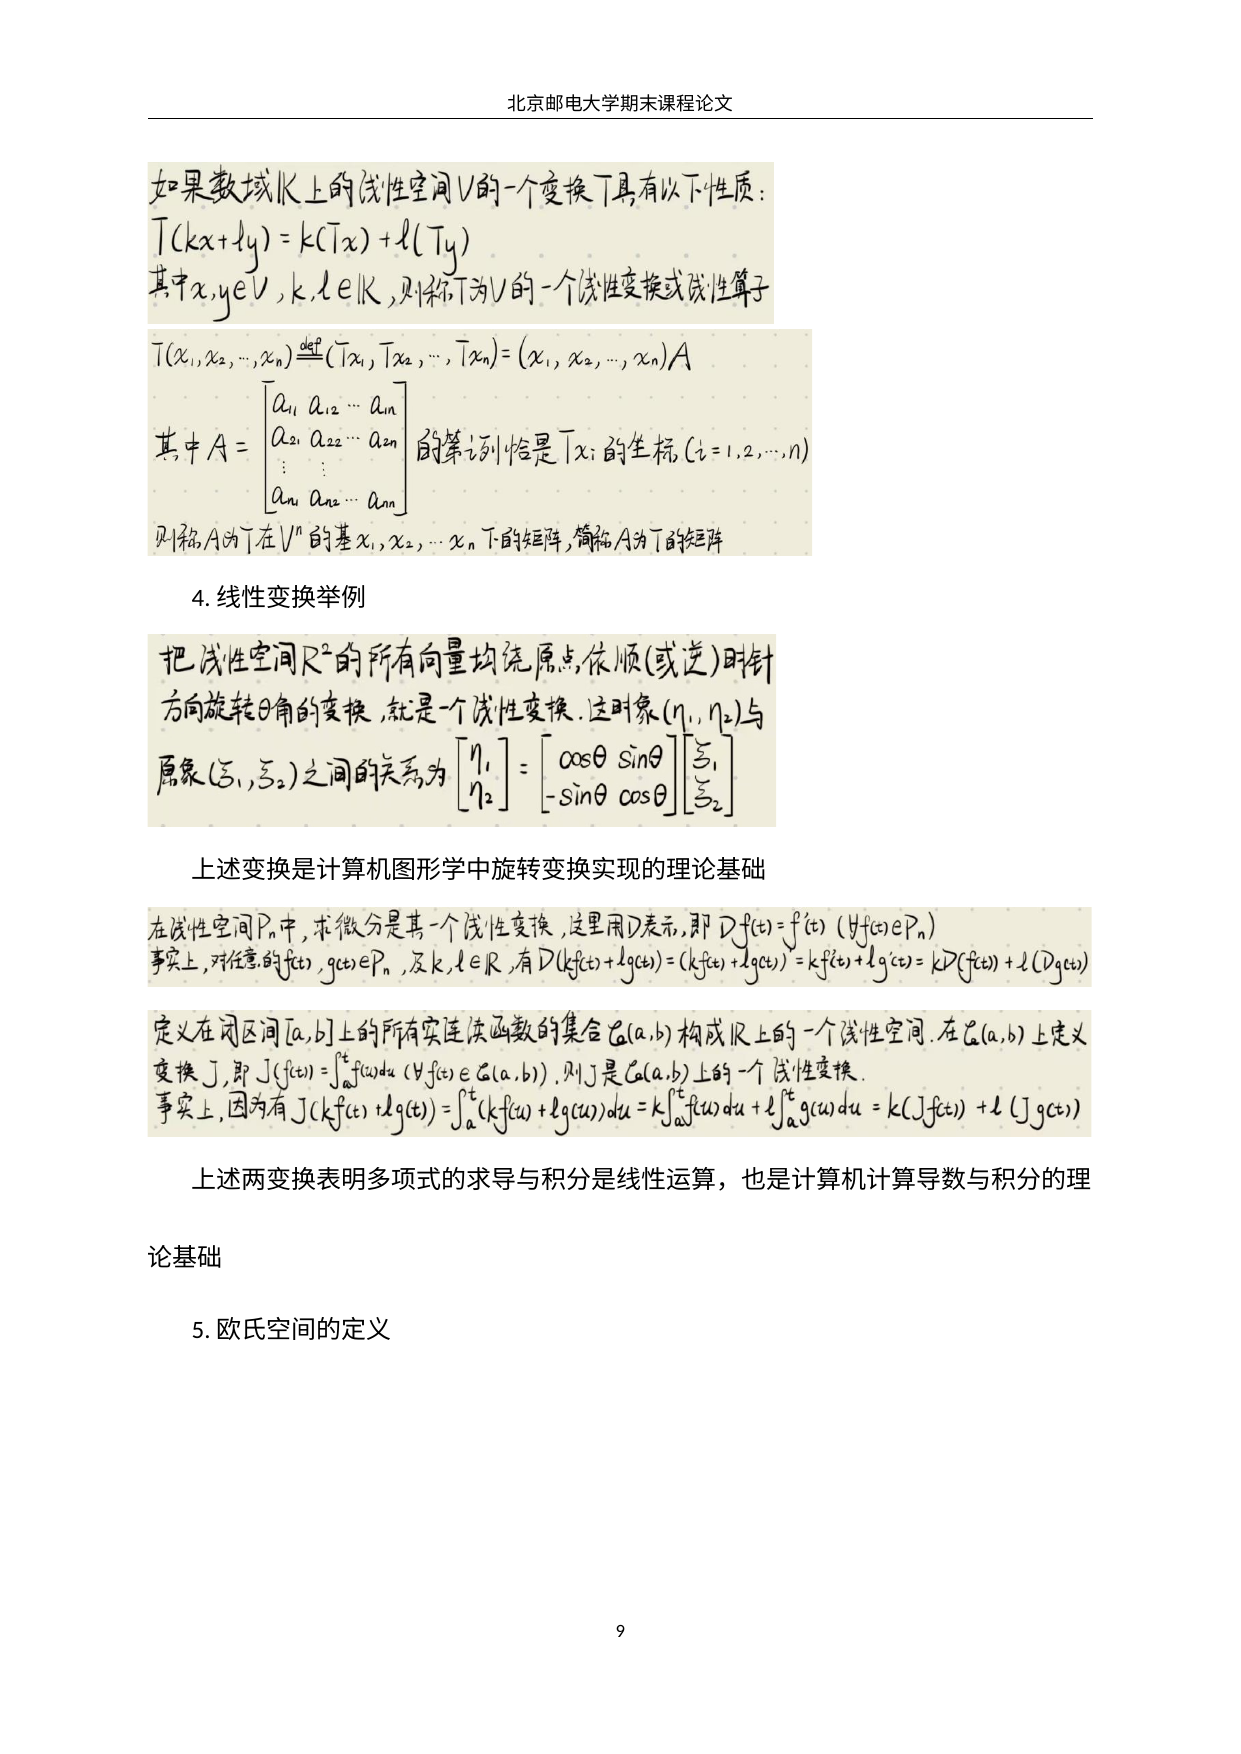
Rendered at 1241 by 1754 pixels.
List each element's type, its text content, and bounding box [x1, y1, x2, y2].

picture [147, 162, 774, 324]
list 欧氏空间的定义 [148, 1296, 1093, 1361]
list 线性变换举例 [148, 563, 1093, 628]
picture [147, 634, 777, 827]
picture [147, 1010, 1092, 1137]
list 上述变换是计算机图形学中旋转变换实现的理论基础 [148, 835, 1093, 900]
picture [147, 907, 1092, 987]
list 上述两变换表明多项式的求导与积分是线性运算，也是计算机计算导数与积分的理论基础 [148, 1145, 1093, 1288]
picture [147, 329, 813, 556]
